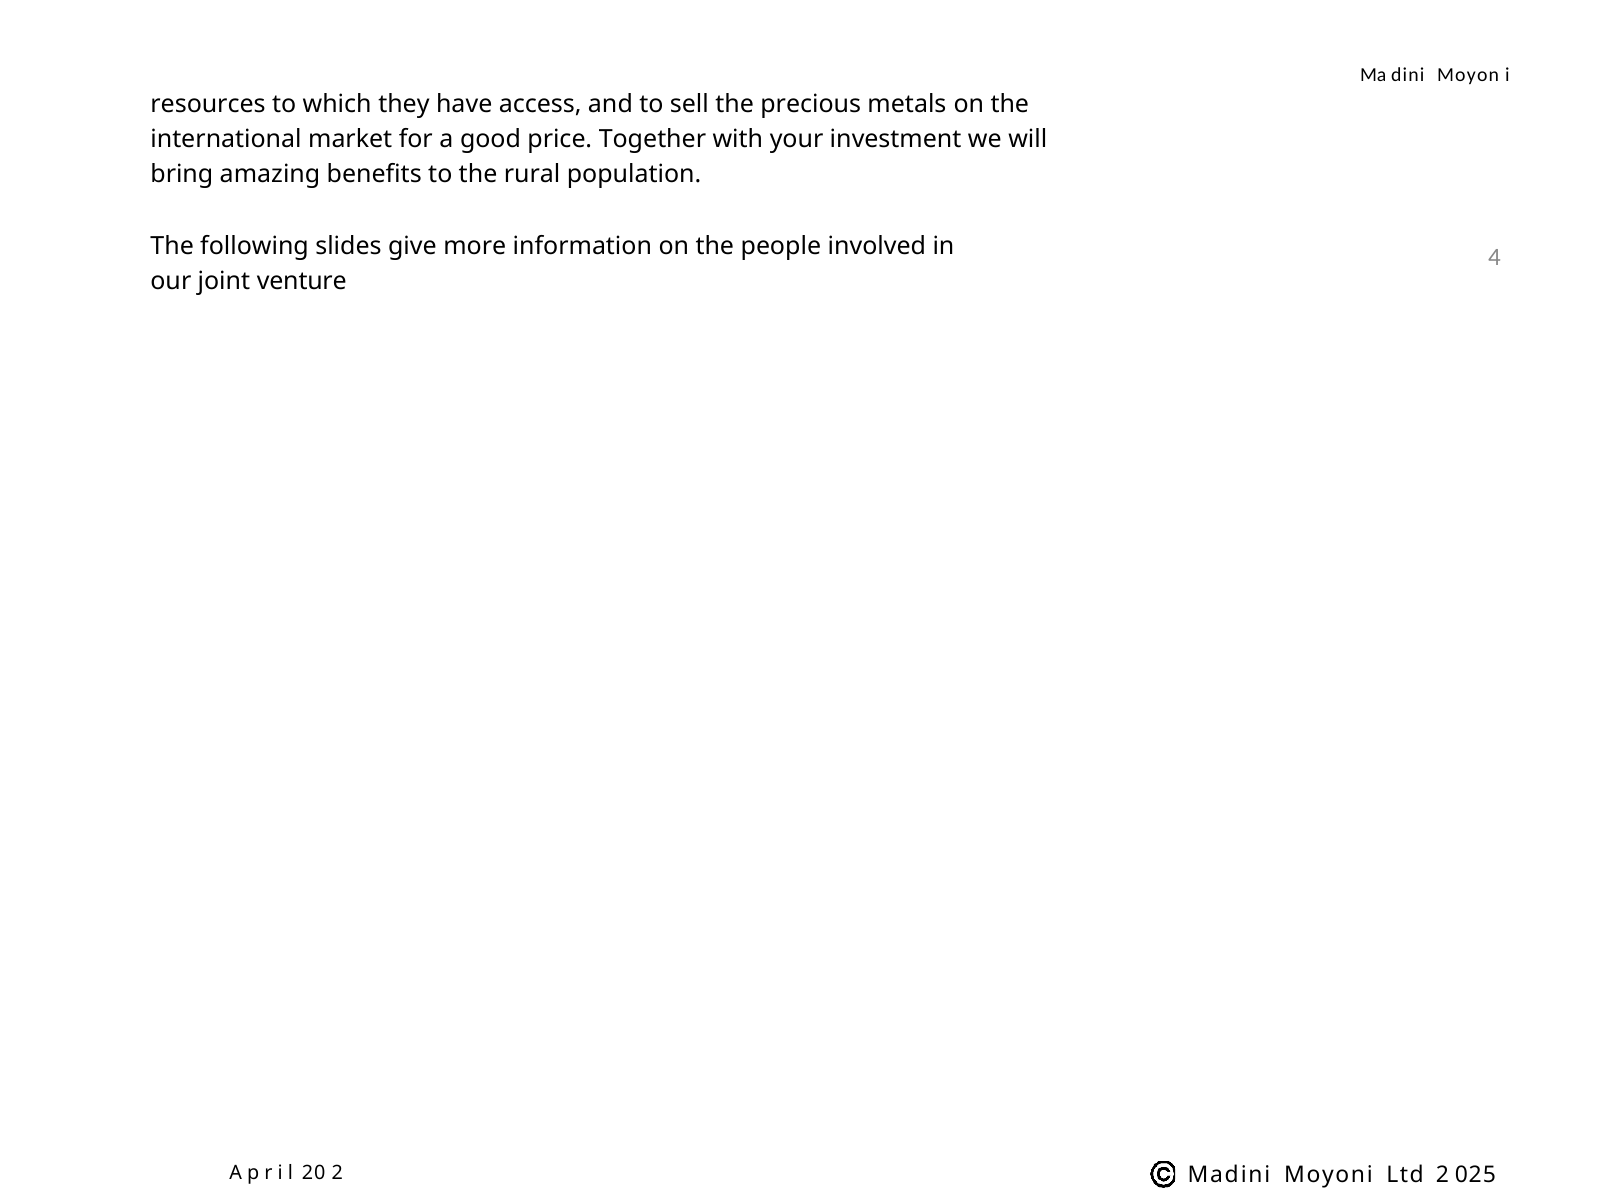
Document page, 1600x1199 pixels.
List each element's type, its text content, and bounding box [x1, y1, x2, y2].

picture [1150, 1161, 1175, 1188]
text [150, 85, 1050, 189]
text The following slides give more information on the people involved in our joint venture [150, 227, 997, 296]
